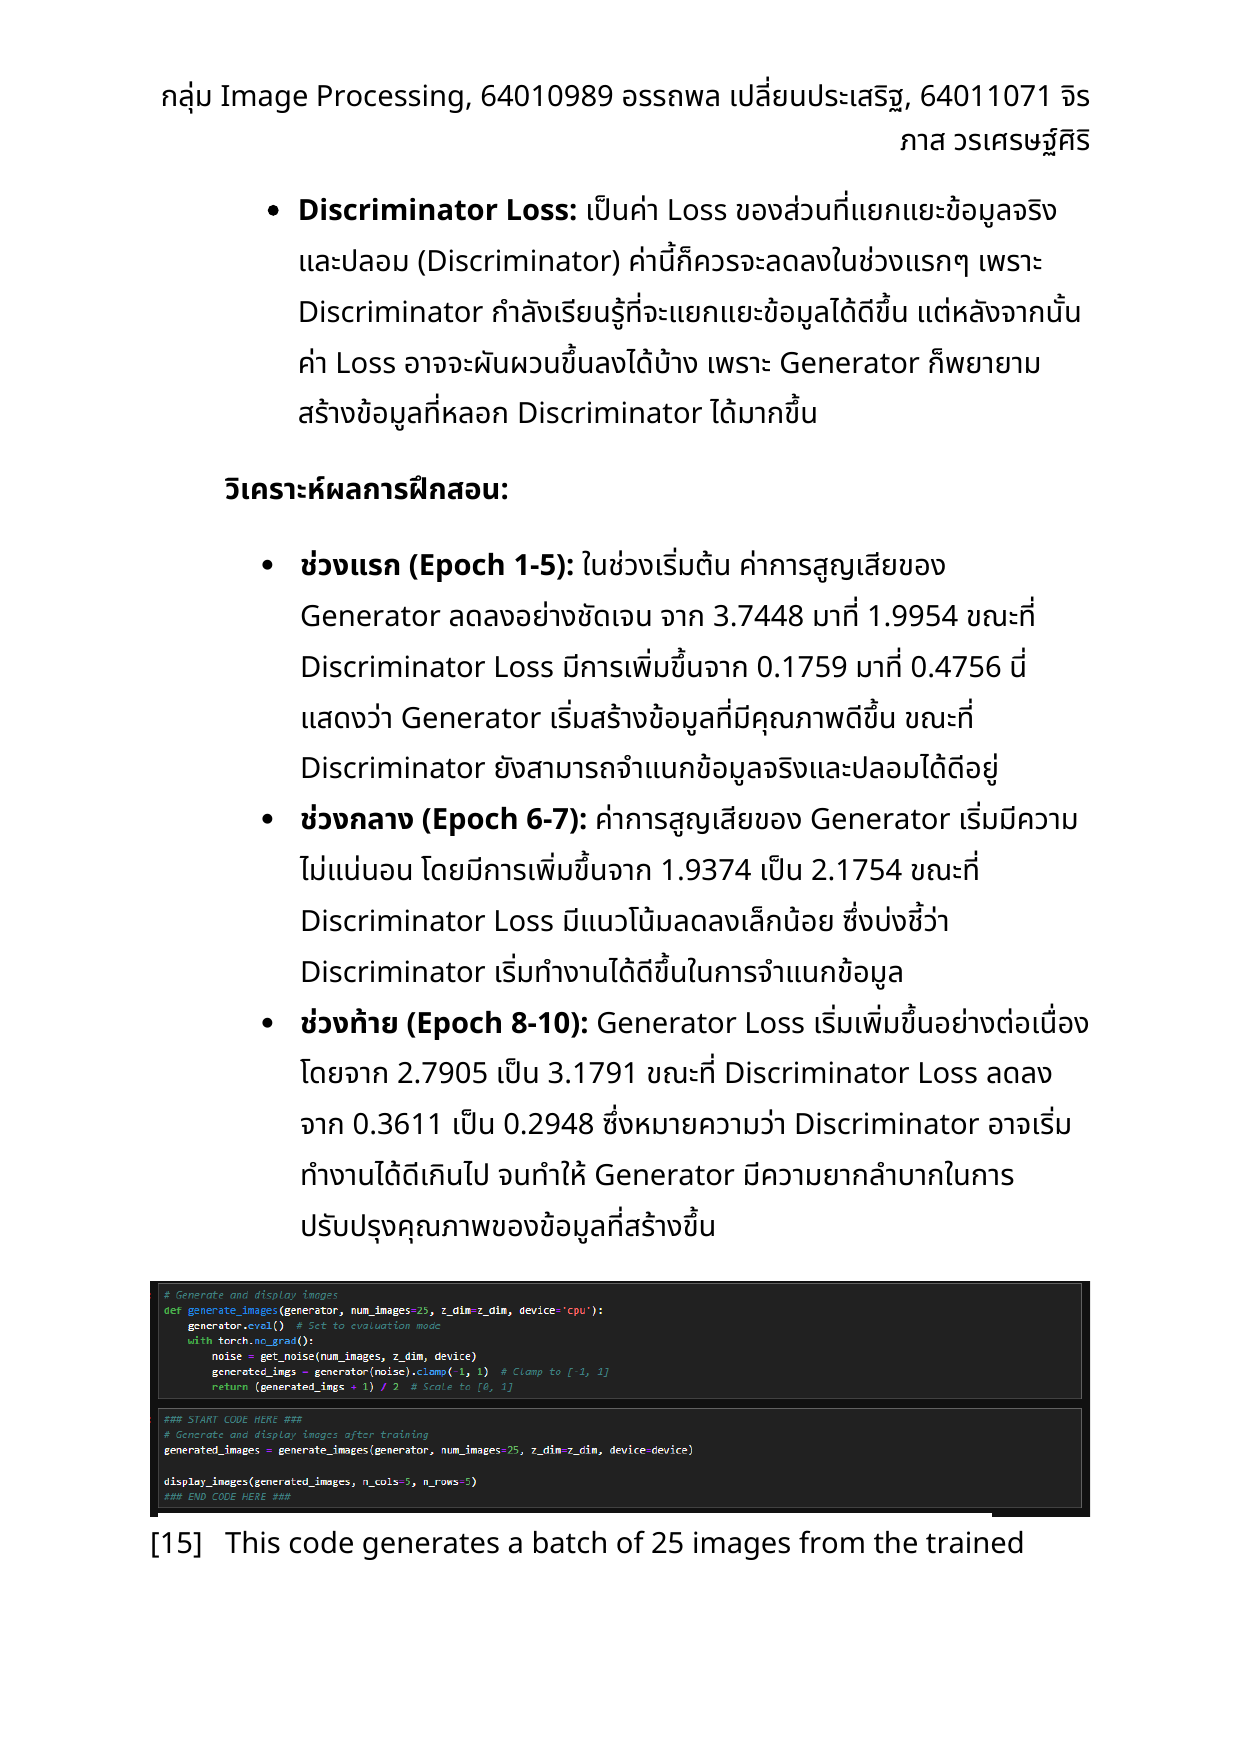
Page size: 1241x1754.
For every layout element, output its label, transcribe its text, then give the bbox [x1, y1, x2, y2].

list ช่วงท้าย (Epoch 8-10): Generator Loss เริ่มเพิ่มขึ้นอย่างต่อเนื่อง โดยจาก 2.7905 เป็น 3.1791 ขณะที่ Discriminator Loss ลดลงจาก 0.3611 เป็น 0.2948 ซึ่งหมายความว่า Discriminator อาจเริ่มทำงานได้ดีเกินไป จนทำให้ Generator มีความยากลำบากในการปรับปรุงคุณภาพของข้อมูลที่สร้างขึ้น [262, 1002, 1090, 1249]
list ช่วงแรก (Epoch 1-5): ในช่วงเริ่มต้น ค่าการสูญเสียของ Generator ลดลงอย่างชัดเจน จาก 3.7448 มาที่ 1.9954 ขณะที่ Discriminator Loss มีการเพิ่มขึ้นจาก 0.1759 มาที่ 0.4756 นี่แสดงว่า Generator เริ่มสร้างข้อมูลที่มีคุณภาพดีขึ้น ขณะที่ Discriminator ยังสามารถจำแนกข้อมูลจริงและปลอมได้ดีอยู่ [262, 544, 1090, 792]
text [150, 1517, 1090, 1562]
list ช่วงกลาง (Epoch 6-7): ค่าการสูญเสียของ Generator เริ่มมีความไม่แน่นอน โดยมีการเพิ่มขึ้นจาก 1.9374 เป็น 2.1754 ขณะที่ Discriminator Loss มีแนวโน้มลดลงเล็กน้อย ซึ่งบ่งชี้ว่า Discriminator เริ่มทำงานได้ดีขึ้นในการจำแนกข้อมูล [262, 799, 1090, 995]
picture [150, 1281, 1091, 1517]
list Discriminator Loss: เป็นค่า Loss ของส่วนที่แยกแยะข้อมูลจริงและปลอม (Discriminator) ค่านี้ก็ควรจะลดลงในช่วงแรกๆ เพราะ Discriminator กำลังเรียนรู้ที่จะแยกแยะข้อมูลได้ดีขึ้น แต่หลังจากนั้นค่า Loss อาจจะผันผวนขึ้นลงได้บ้าง เพราะ Generator ก็พยายามสร้างข้อมูลที่หลอก Discriminator ได้มากขึ้น [268, 189, 1090, 437]
text วิเคราะห์ผลการฝึกสอน: [225, 469, 1090, 513]
